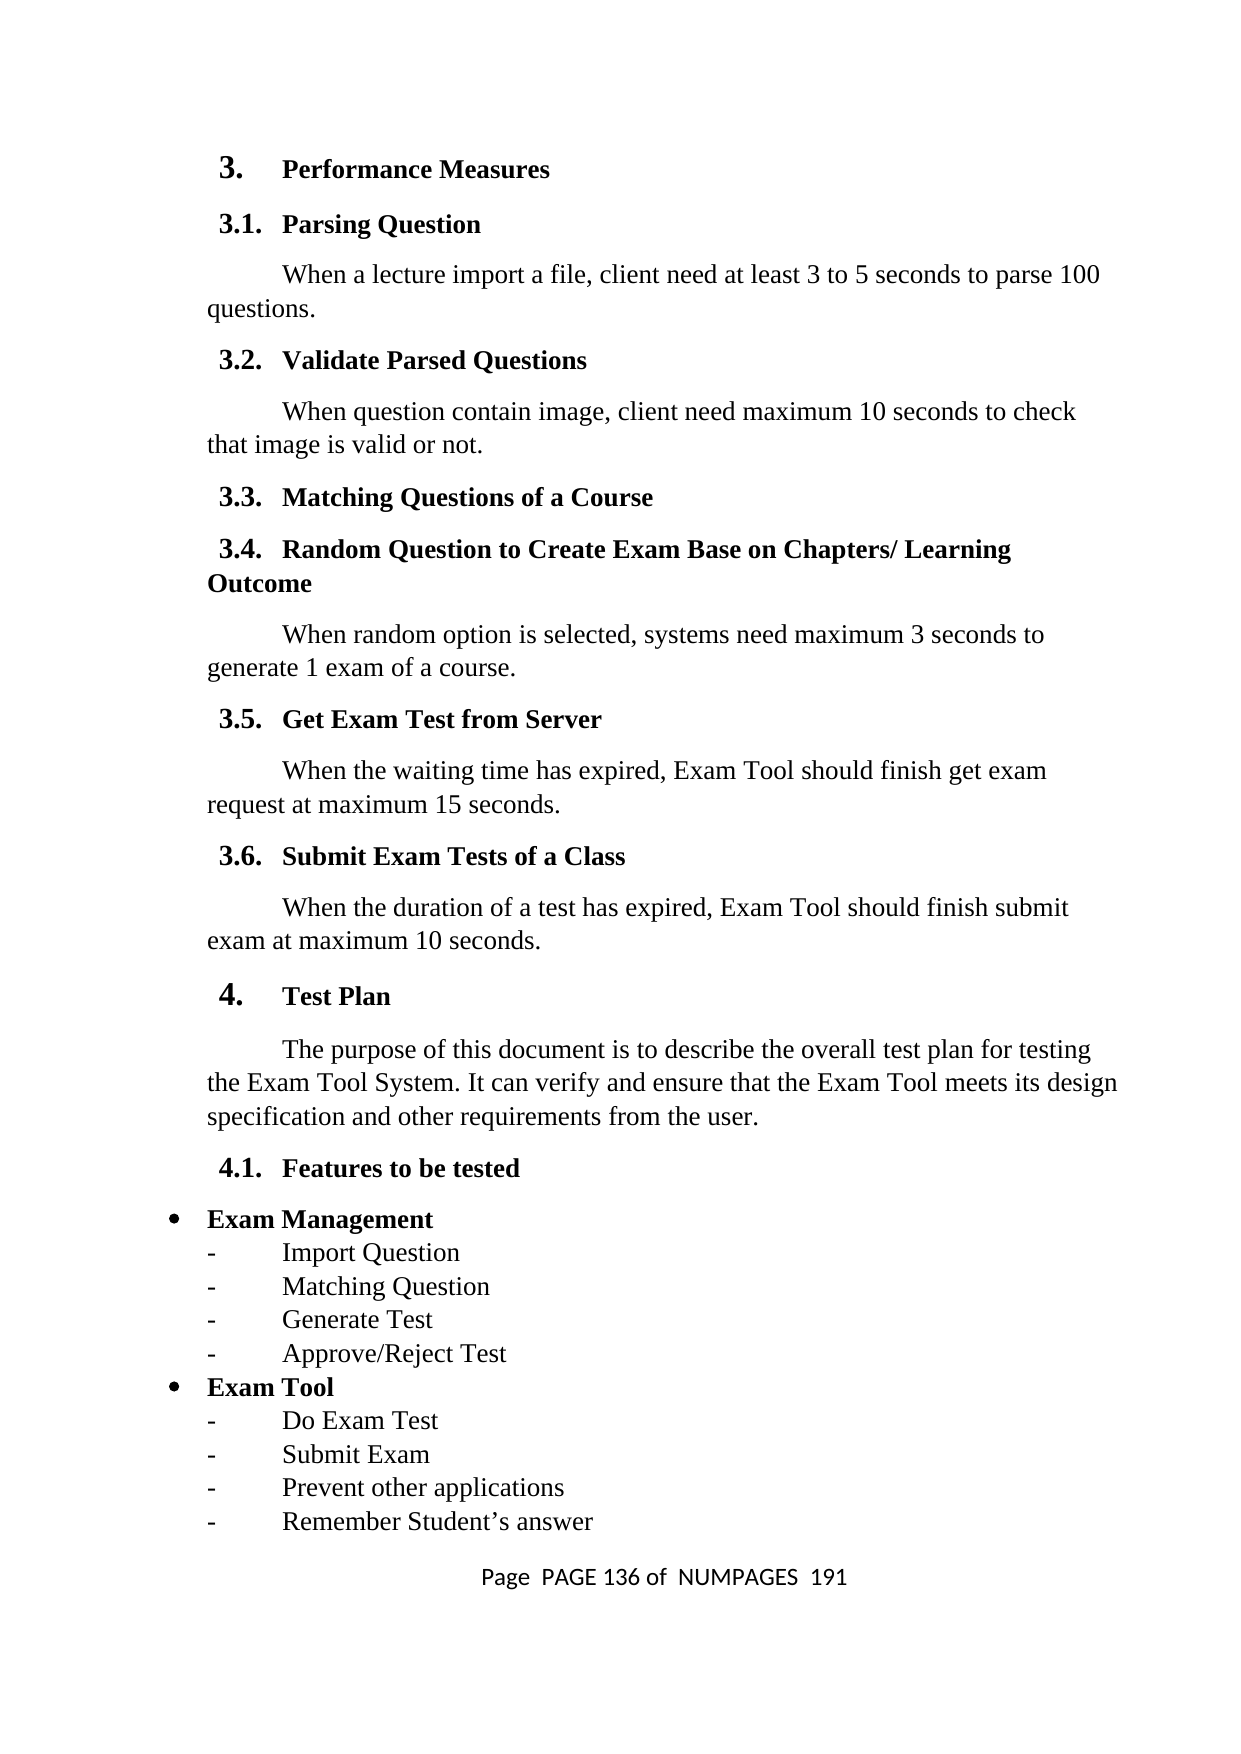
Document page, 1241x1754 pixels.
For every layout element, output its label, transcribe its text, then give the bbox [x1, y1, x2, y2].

list Exam Tool [169, 1371, 1122, 1402]
subtitle Get Exam Test from Server [207, 702, 1122, 735]
text The purpose of this document is to describe the overall test plan for testing the Exam Tool System. It can verify and ensure that the Exam Tool meets its design specification and other requirements from the user. [207, 1033, 1122, 1131]
subtitle Submit Exam Tests of a Class [207, 838, 1122, 872]
subtitle Matching Questions of a Course [207, 479, 1122, 512]
list - Approve/Reject Test [207, 1337, 1122, 1368]
list - Do Exam Test [207, 1404, 1122, 1436]
list - Import Question [207, 1237, 1122, 1268]
list - Matching Question [207, 1270, 1122, 1301]
list Exam Management [169, 1203, 1122, 1234]
subtitle Random Question to Create Exam Base on Chapters/ Learning Outcome [207, 532, 1122, 599]
text When a lecture import a file, client need at least 3 to 5 seconds to parse 100 questions. [207, 258, 1122, 323]
subtitle Validate Parsed Questions [207, 342, 1122, 376]
text When the duration of a test has expired, Exam Tool should finish submit exam at maximum 10 seconds. [207, 891, 1122, 956]
subtitle Test Plan [207, 975, 1122, 1013]
list - Remember Student’s answer [207, 1505, 1122, 1536]
subtitle Parsing Question [207, 206, 1122, 239]
list - Prevent other applications [207, 1472, 1122, 1503]
list - Generate Test [207, 1304, 1122, 1335]
list - Submit Exam [207, 1438, 1122, 1469]
text When question contain image, client need maximum 10 seconds to check that image is valid or not. [207, 395, 1122, 460]
text When random option is selected, systems need maximum 3 seconds to generate 1 exam of a course. [207, 618, 1122, 682]
subtitle Features to be tested [207, 1150, 1122, 1183]
text When the waiting time has expired, Exam Tool should finish get exam request at maximum 15 seconds. [207, 754, 1122, 819]
subtitle Performance Measures [207, 148, 1122, 186]
